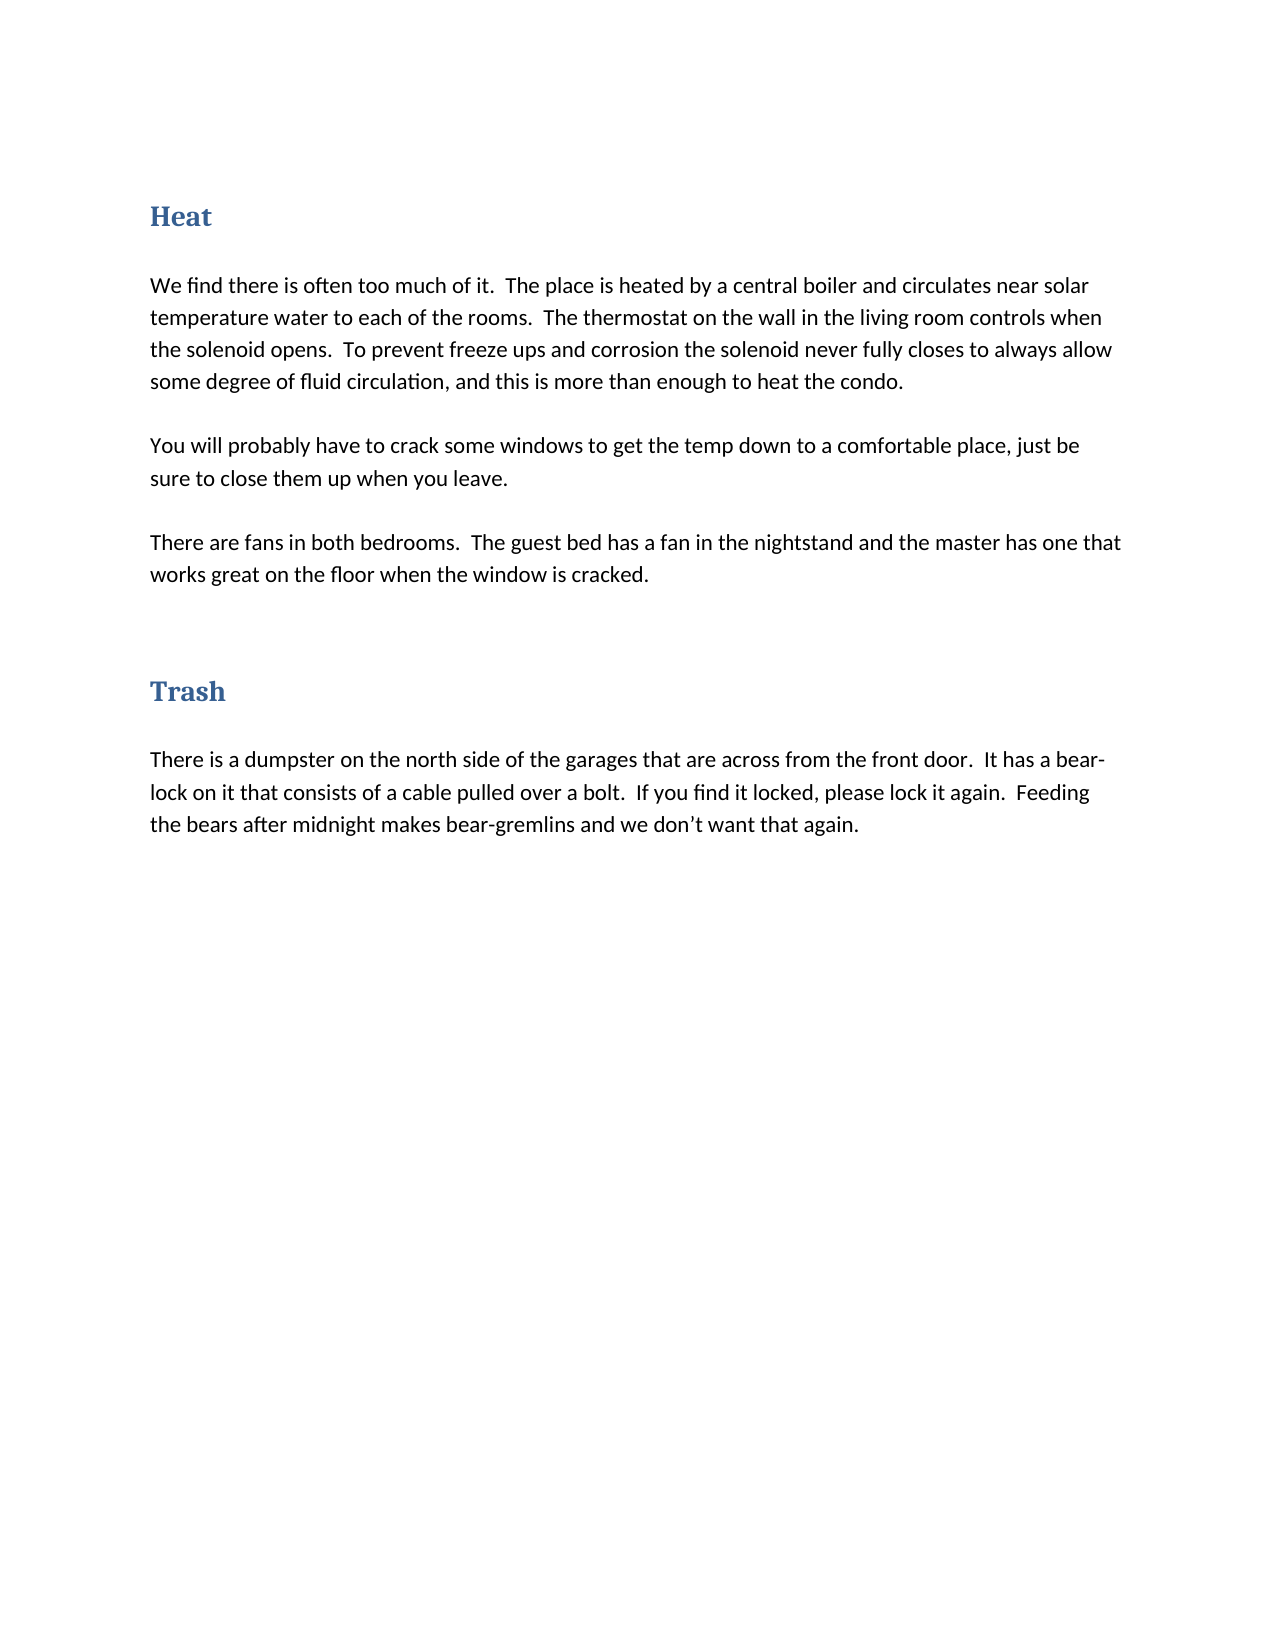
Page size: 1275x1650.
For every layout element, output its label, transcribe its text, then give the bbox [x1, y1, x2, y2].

text There are fans in both bedrooms. The guest bed has a fan in the nightstand and the master has one that works great on the floor when the window is cracked. [150, 528, 1125, 588]
subtitle Heat [150, 200, 1125, 233]
text There is a dumpster on the north side of the garages that are across from the front door. It has a bear-lock on it that consists of a cable pulled over a bolt. If you find it locked, please lock it again. Feeding the bears after midnight makes bear-gremlins and we don’t want that again. [150, 746, 1125, 838]
text You will probably have to crack some windows to get the temp down to a comfortable place, just be sure to close them up when you leave. [150, 432, 1125, 492]
subtitle Trash [150, 675, 1125, 708]
text We find there is often too much of it. The place is heated by a central boiler and circulates near solar temperature water to each of the rooms. The thermostat on the wall in the living room controls when the solenoid opens. To prevent freeze ups and corrosion the solenoid never fully closes to always allow some degree of fluid circulation, and this is more than enough to heat the condo. [150, 271, 1125, 395]
